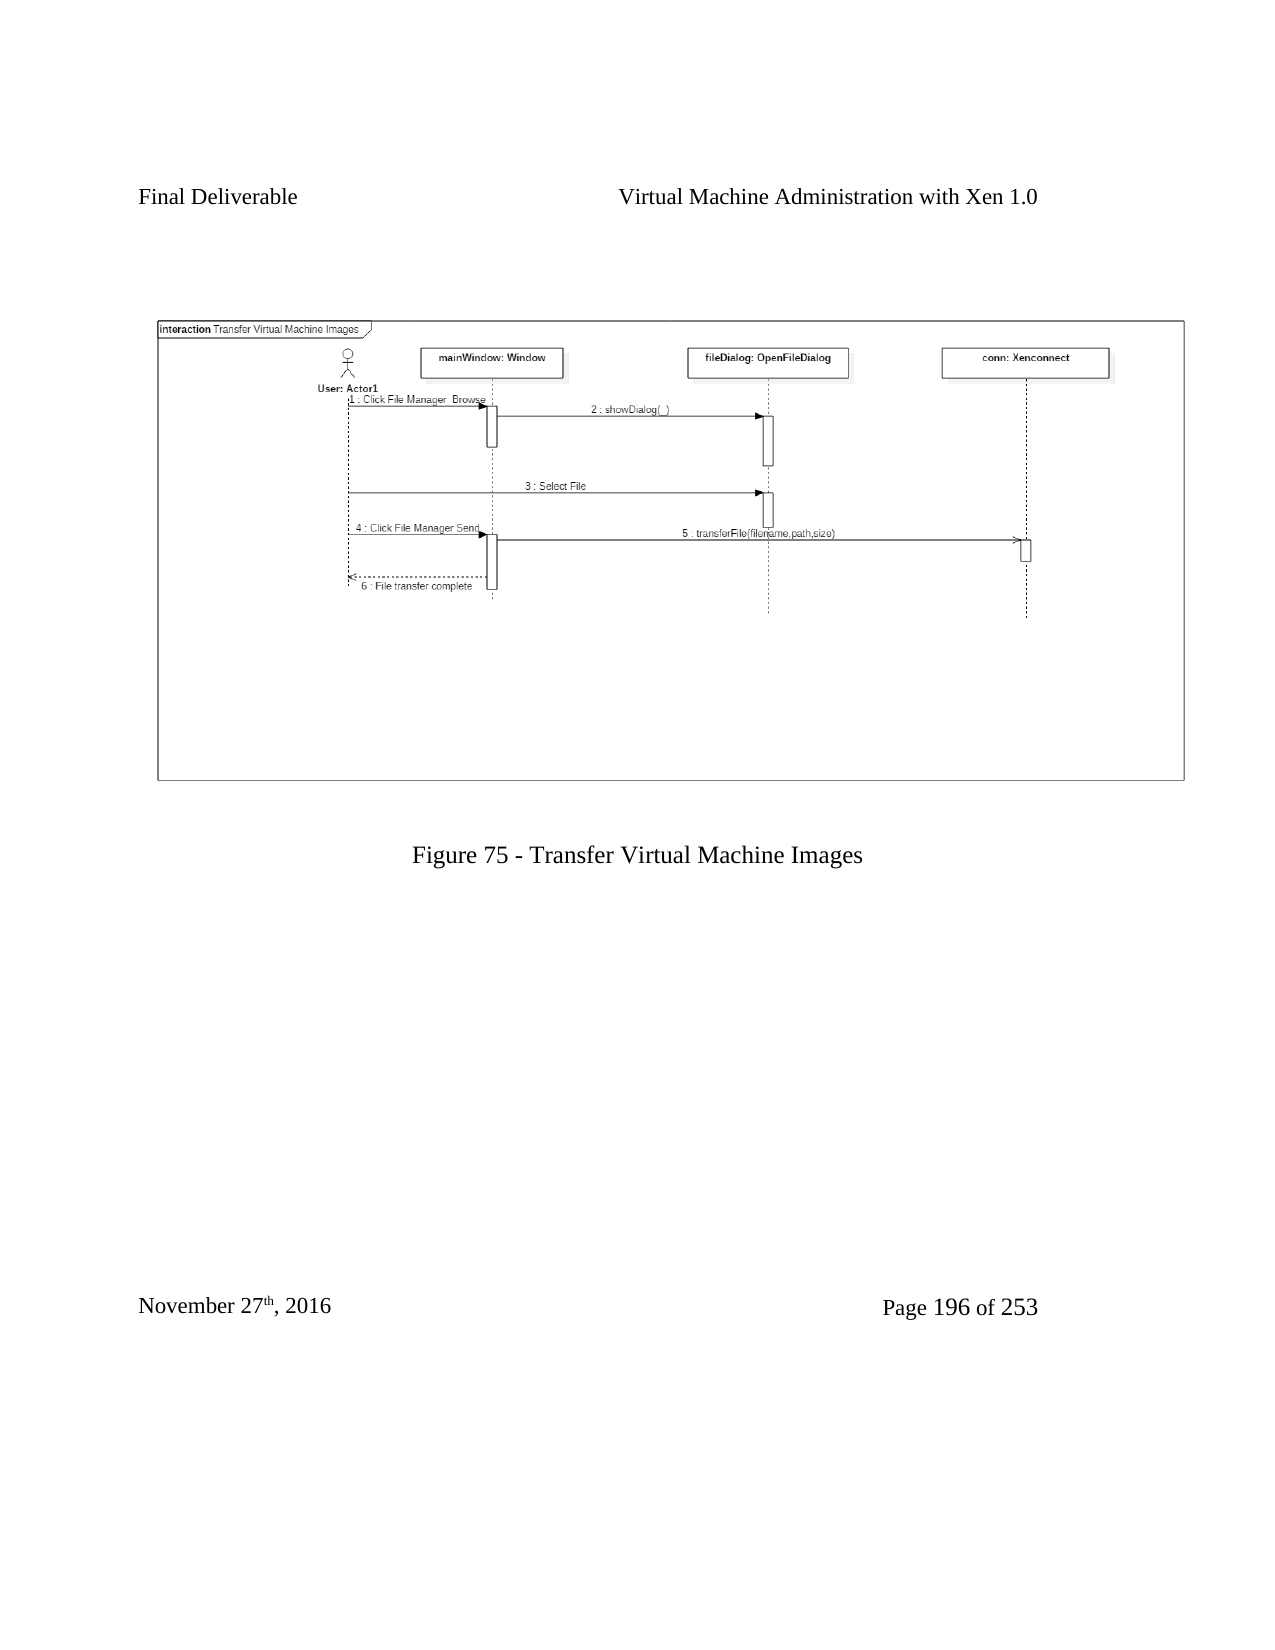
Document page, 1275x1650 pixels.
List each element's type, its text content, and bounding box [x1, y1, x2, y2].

text Figure 75 - Transfer Virtual Machine Images [150, 840, 1125, 868]
picture [150, 313, 1215, 811]
